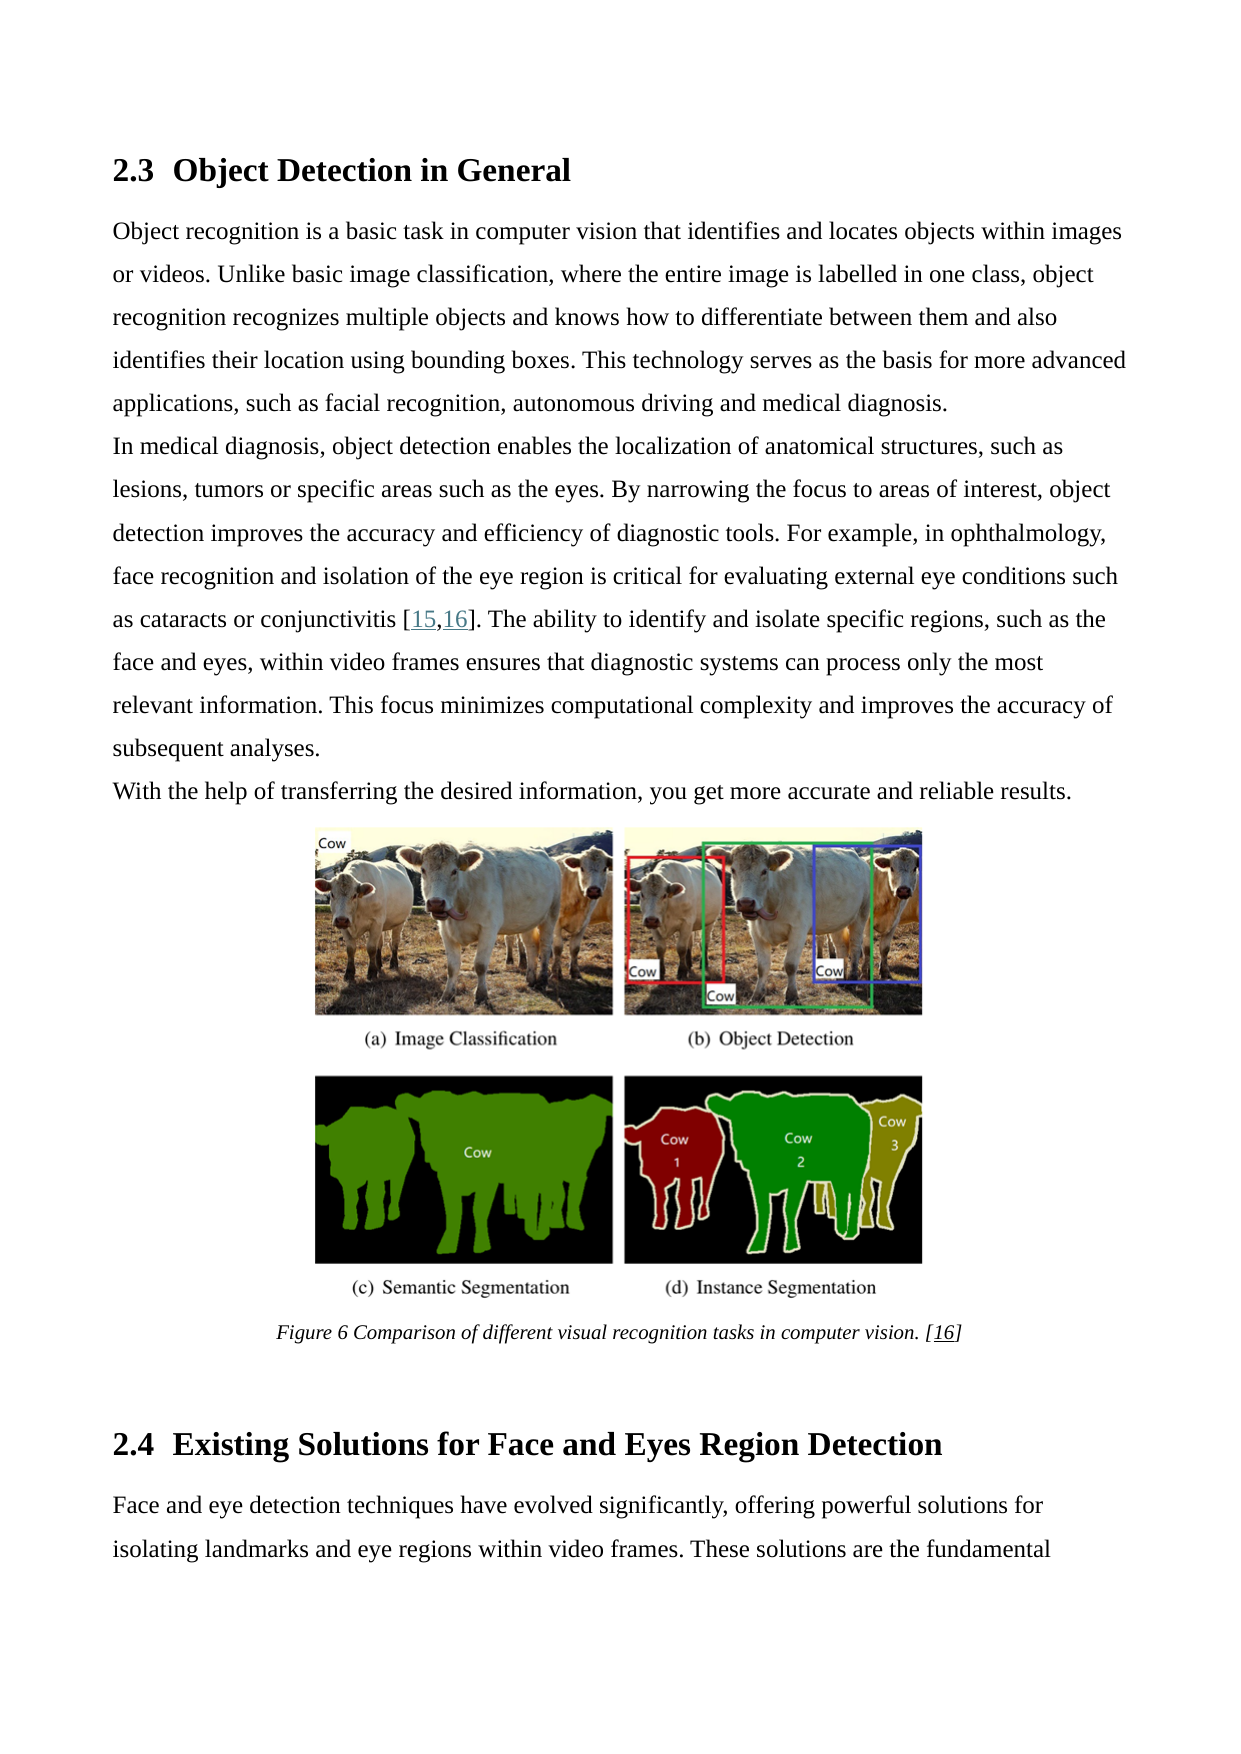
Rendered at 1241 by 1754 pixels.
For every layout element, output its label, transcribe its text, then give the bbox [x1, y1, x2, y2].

text In medical diagnosis, object detection enables the localization of anatomical structures, such as lesions, tumors or specific areas such as the eyes. By narrowing the focus to areas of interest, object detection improves the accuracy and efficiency of diagnostic tools. For example, in ophthalmology, face recognition and isolation of the eye region is critical for evaluating external eye conditions such as cataracts or conjunctivitis [15,16]. The ability to identify and isolate specific regions, such as the face and eyes, within video frames ensures that diagnostic systems can process only the most relevant information. This focus minimizes computational complexity and improves the accuracy of subsequent analyses. [112, 431, 1128, 762]
text Figure 6 Comparison of different visual recognition tasks in computer vision. [16] [112, 1320, 1128, 1344]
text With the help of transferring the desired information, you get more accurate and reliable results. [112, 776, 1128, 805]
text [112, 1491, 1128, 1562]
subtitle Existing Solutions for Face and Eyes Region Detection [112, 1425, 1128, 1463]
text Object recognition is a basic task in computer vision that identifies and locates objects within images or videos. Unlike basic image classification, where the entire image is labelled in one class, object recognition recognizes multiple objects and knows how to differentiate between them and also identifies their location using bounding boxes. This technology serves as the basis for more advanced applications, such as facial recognition, autonomous driving and medical diagnosis. [112, 216, 1128, 417]
picture [304, 819, 936, 1306]
subtitle Object Detection in General [112, 150, 1128, 188]
